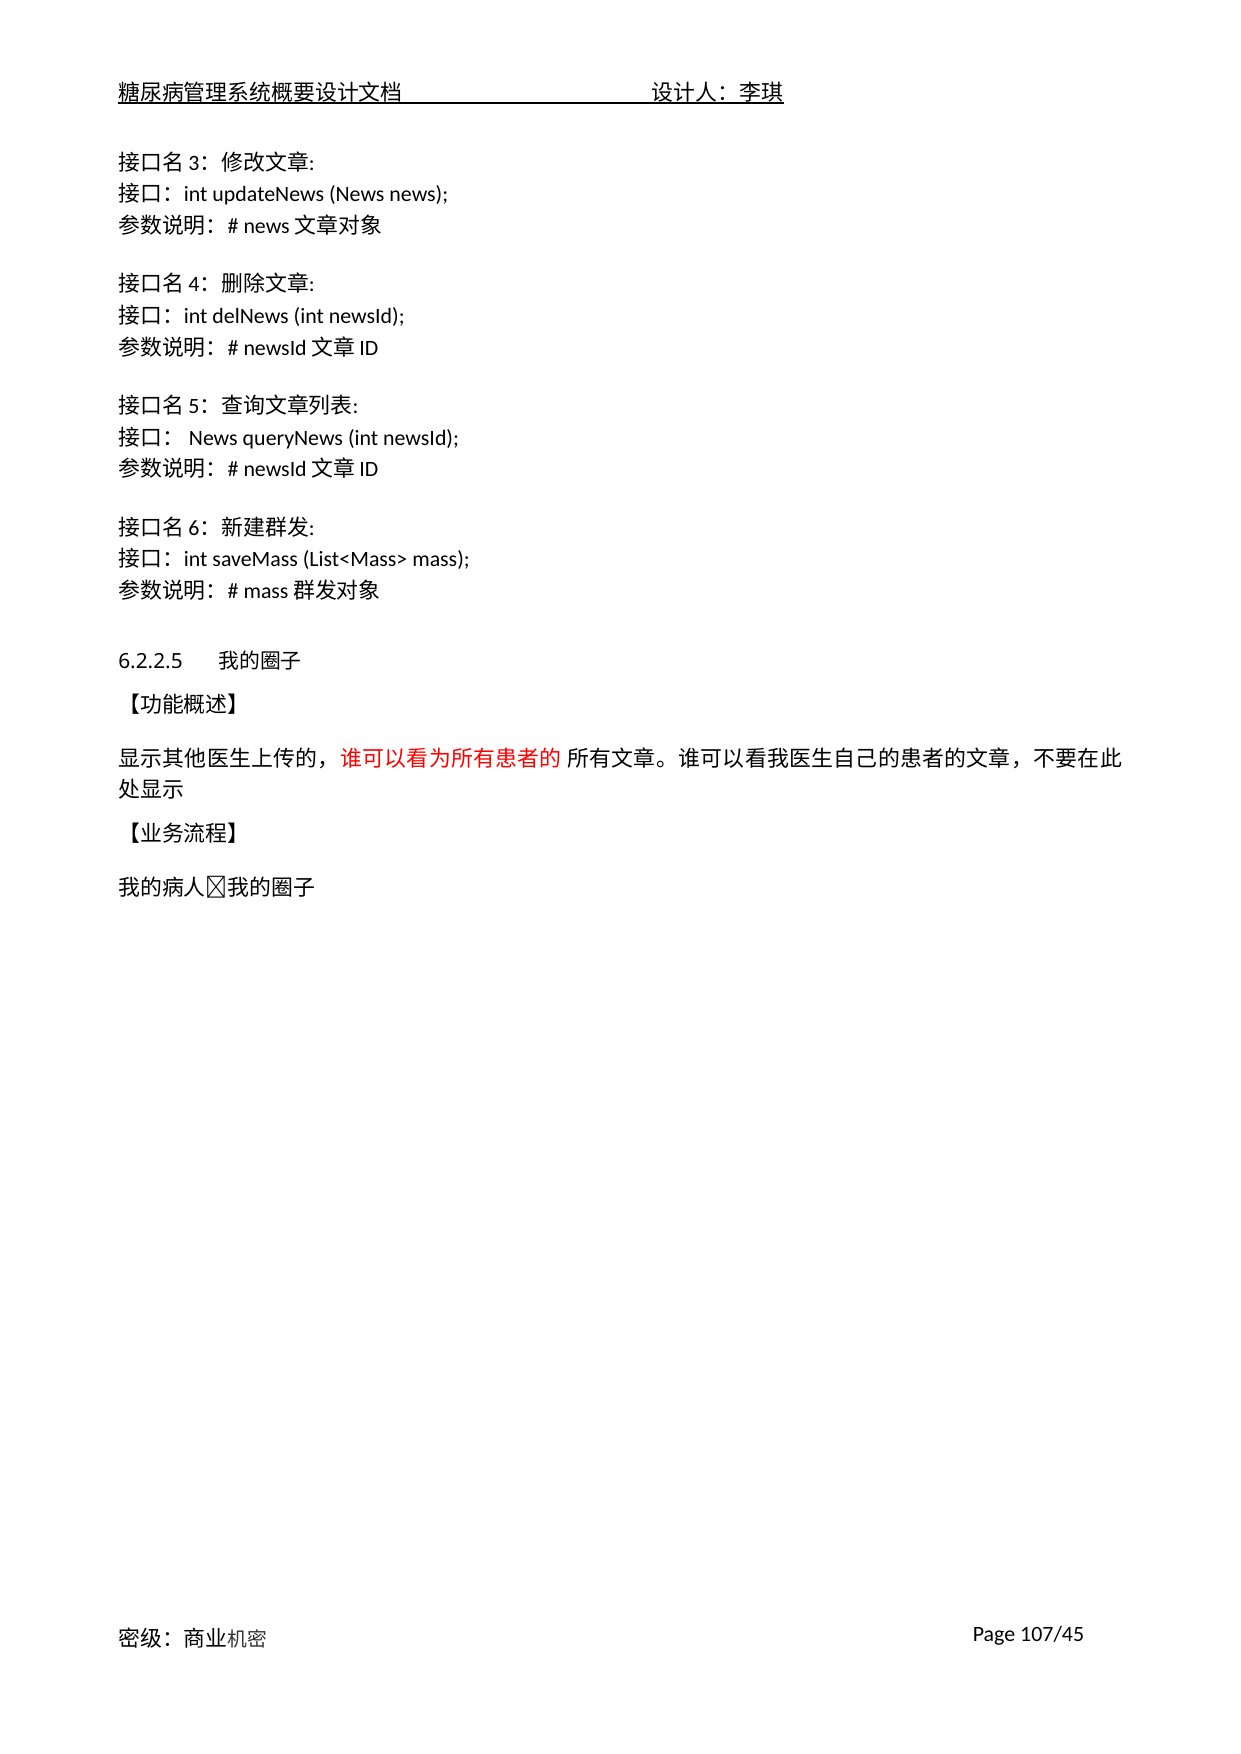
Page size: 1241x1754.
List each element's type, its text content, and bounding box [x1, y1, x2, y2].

subtitle 我的圈子 [118, 644, 1122, 674]
text 接口名6：新建群发: [118, 510, 1122, 541]
text 接口：int saveMass (List<Mass> mass); [118, 541, 1122, 573]
text 接口：int delNews (int newsId); [118, 298, 1122, 330]
text 接口： News queryNews (int newsId); [118, 420, 1122, 451]
text 显示其他医生上传的，谁可以看为所有患者的 所有文章。谁可以看我医生自己的患者的文章，不要在此处显示 [118, 741, 1122, 804]
subtitle 【业务流程】 [118, 816, 1122, 848]
text 接口名3：修改文章: [118, 145, 1122, 176]
subtitle 【功能概述】 [118, 687, 1122, 718]
text 接口名4：删除文章: [118, 266, 1122, 298]
text 参数说明：# newsId文章ID [118, 451, 1122, 483]
text 接口：int updateNews (News news); [118, 176, 1122, 208]
text 我的病人我的圈子 [118, 870, 1122, 902]
text 参数说明：# news文章对象 [118, 208, 1122, 240]
text 参数说明：# newsId文章ID [118, 330, 1122, 361]
text 参数说明：# mass群发对象 [118, 573, 1122, 605]
text 接口名5：查询文章列表: [118, 388, 1122, 420]
